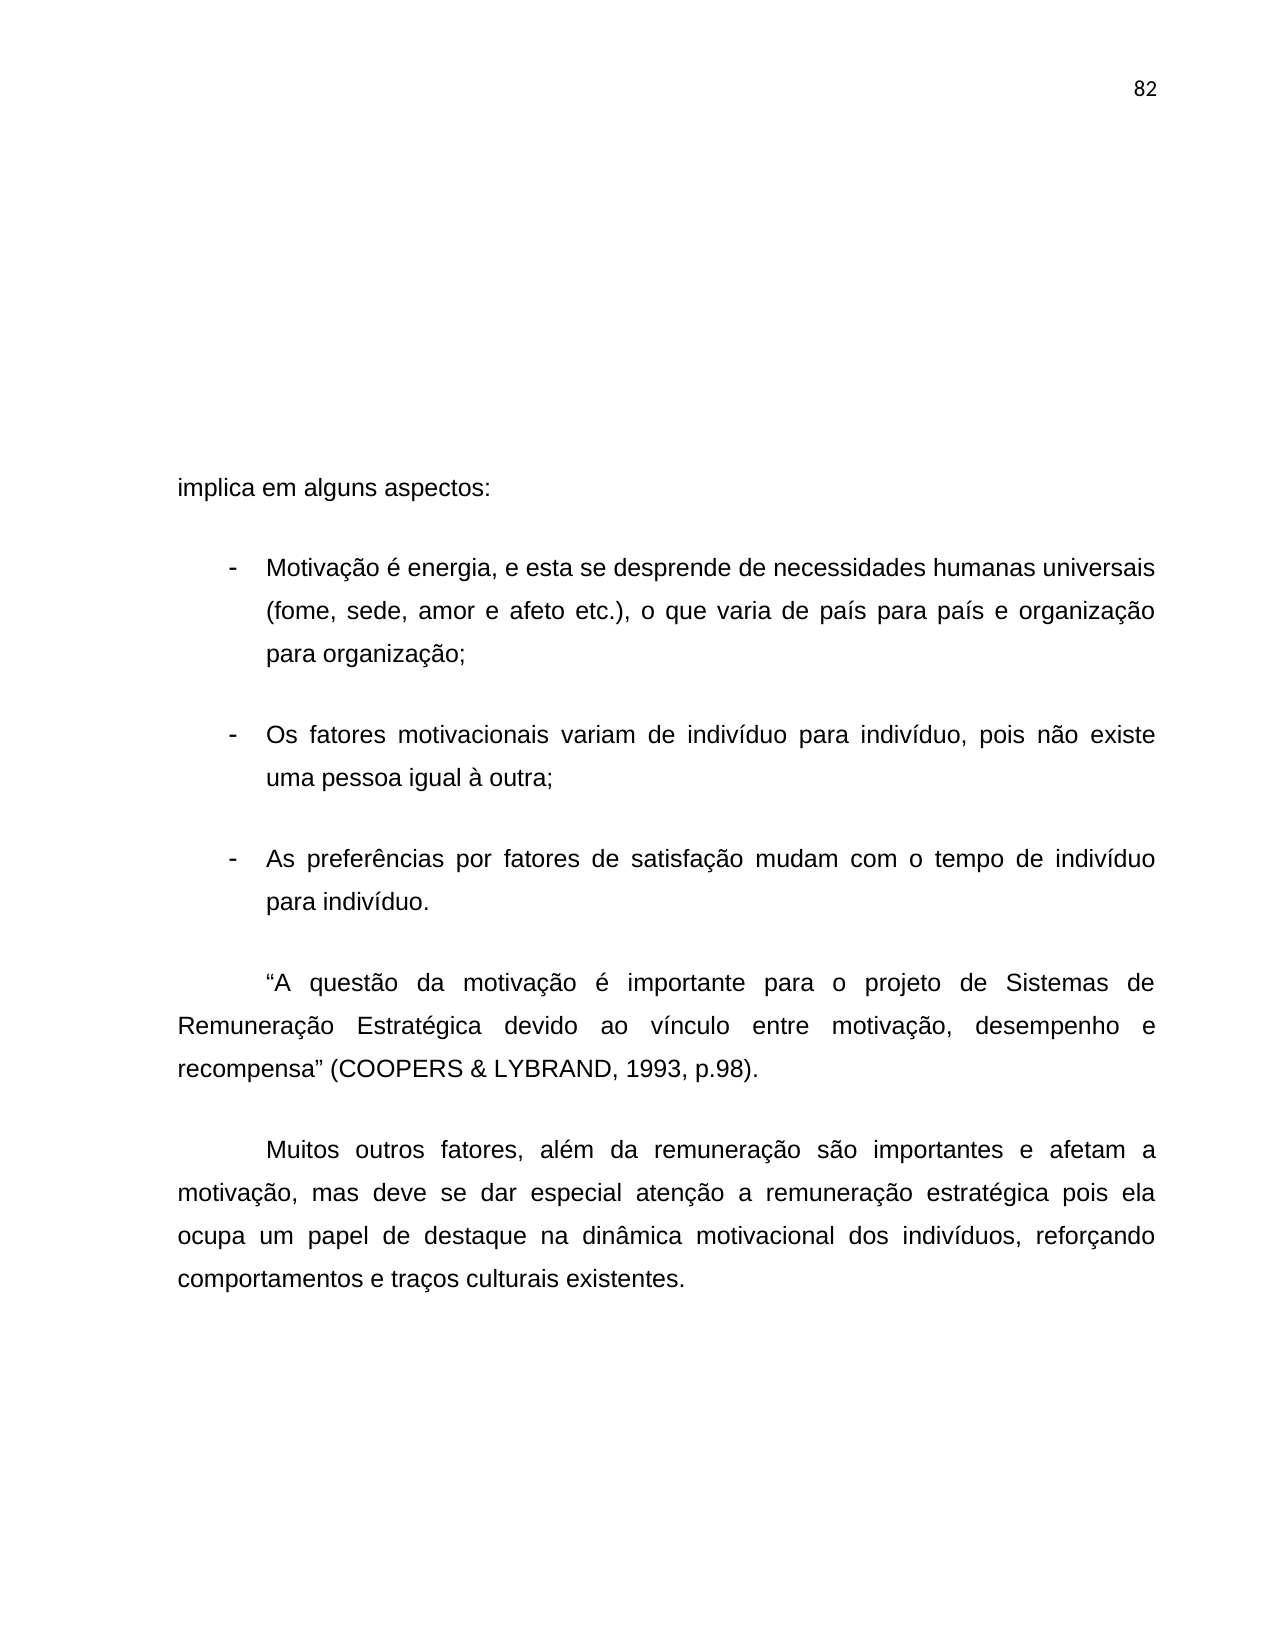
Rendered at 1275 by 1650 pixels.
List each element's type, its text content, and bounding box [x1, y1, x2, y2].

text “A questão da motivação é importante para o projeto de Sistemas de Remuneração Estratégica devido ao vínculo entre motivação, desempenho e recompensa” (COOPERS & LYBRAND, 1993, p.98). [177, 968, 1157, 1083]
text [177, 472, 1157, 501]
list Os fatores motivacionais variam de indivíduo para indivíduo, pois não existe uma pessoa igual à outra; [228, 720, 1157, 792]
text Muitos outros fatores, além da remuneração são importantes e afetam a motivação, mas deve se dar especial atenção a remuneração estratégica pois ela ocupa um papel de destaque na dinâmica motivacional dos indivíduos, reforçando comportamentos e traços culturais existentes. [177, 1135, 1157, 1293]
list Motivação é energia, e esta se desprende de necessidades humanas universais (fome, sede, amor e afeto etc.), o que varia de país para país e organização para organização; [228, 553, 1157, 668]
list As preferências por fatores de satisfação mudam com o tempo de indivíduo para indivíduo. [228, 844, 1157, 916]
